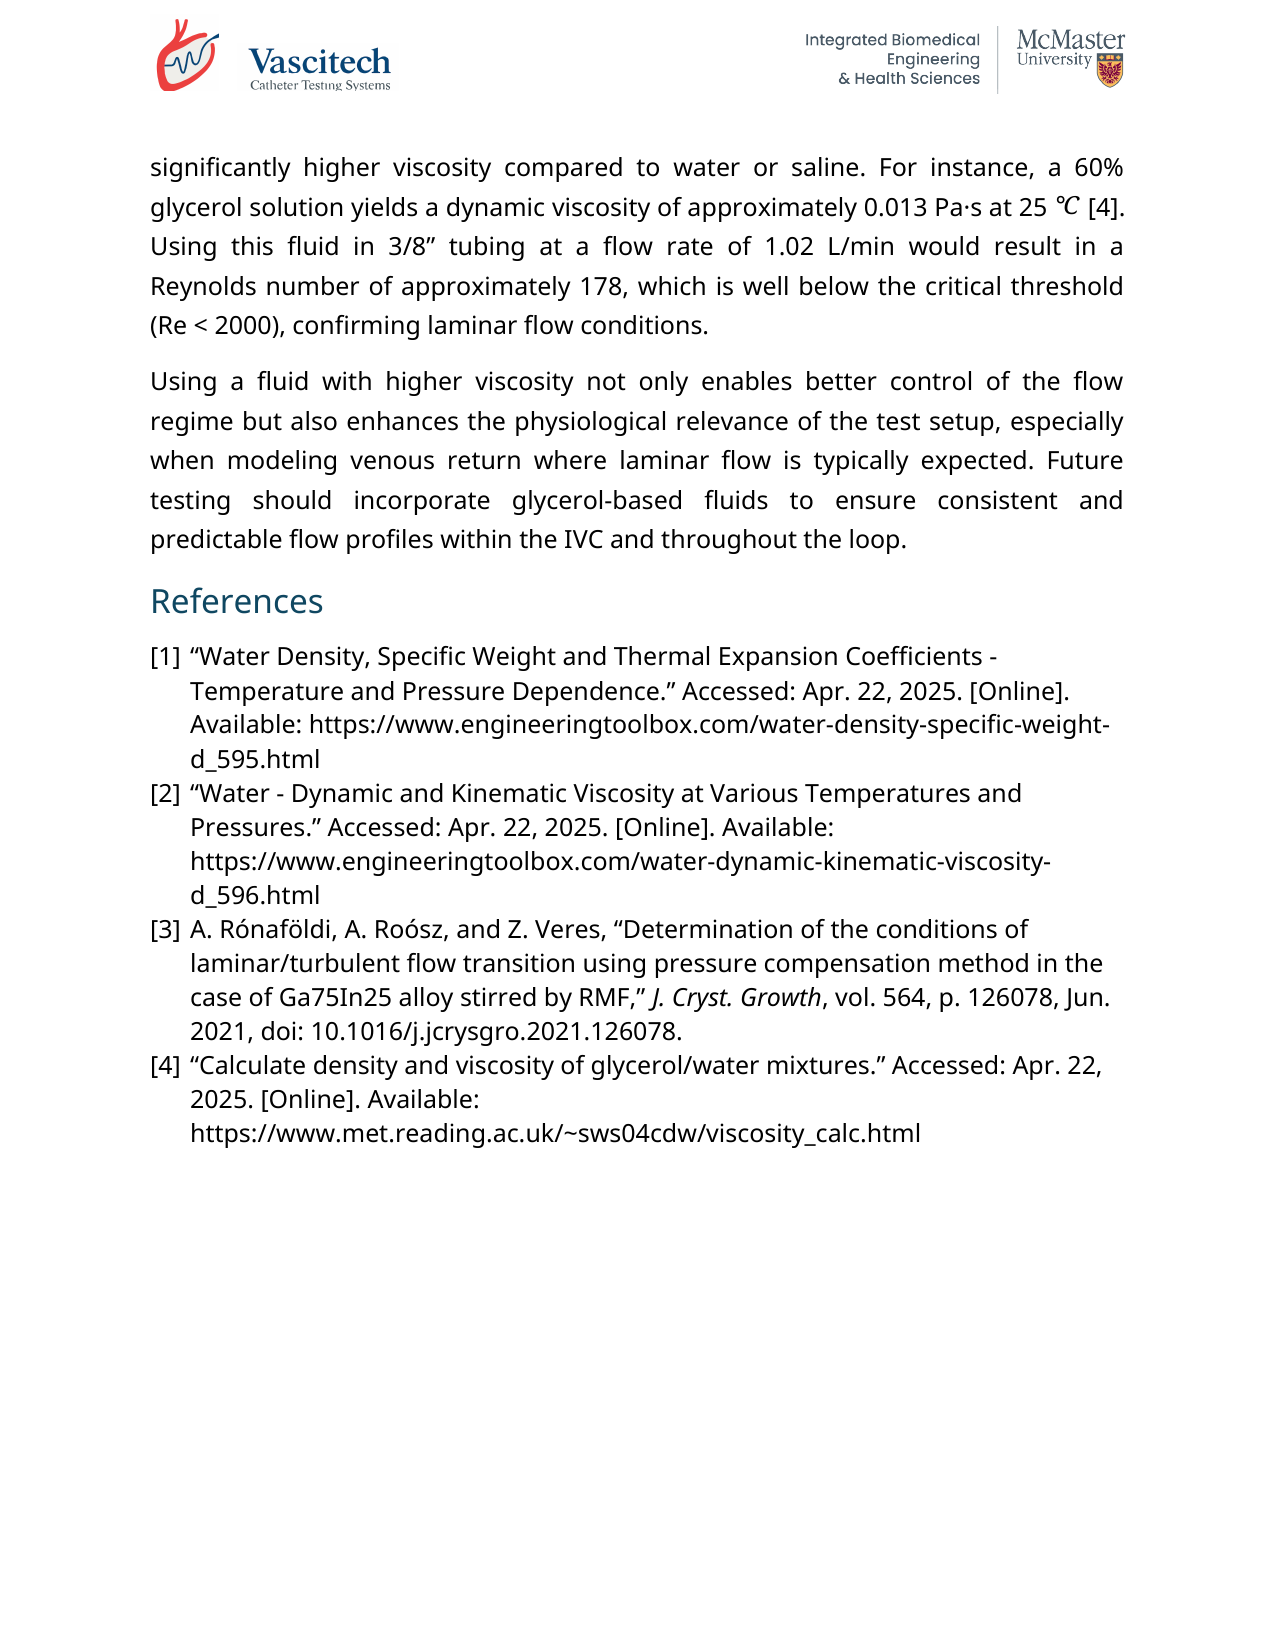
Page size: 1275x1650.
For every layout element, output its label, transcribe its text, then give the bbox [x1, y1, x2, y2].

text [4] “Calculate density and viscosity of glycerol/water mixtures.” Accessed: Apr. 22, 2025. [Online]. Available: https://www.met.reading.ac.uk/~sws04cdw/viscosity_calc.html [150, 1048, 1125, 1150]
text [1] “Water Density, Specific Weight and Thermal Expansion Coefficients - Temperature and Pressure Dependence.” Accessed: Apr. 22, 2025. [Online]. Available: https://www.engineeringtoolbox.com/water-density-specific-weight-d_595.html [150, 639, 1125, 775]
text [150, 150, 1125, 342]
picture [806, 26, 1125, 94]
picture [150, 14, 223, 94]
picture [236, 43, 403, 94]
text [3] A. Rónaföldi, A. Roósz, and Z. Veres, “Determination of the conditions of laminar/turbulent flow transition using pressure compensation method in the case of Ga75In25 alloy stirred by RMF,” J. Cryst. Growth, vol. 564, p. 126078, Jun. 2021, doi: 10.1016/j.jcrysgro.2021.126078. [150, 912, 1125, 1048]
text [2] “Water - Dynamic and Kinematic Viscosity at Various Temperatures and Pressures.” Accessed: Apr. 22, 2025. [Online]. Available: https://www.engineeringtoolbox.com/water-dynamic-kinematic-viscosity-d_596.html [150, 775, 1125, 912]
text Using a fluid with higher viscosity not only enables better control of the flow regime but also enhances the physiological relevance of the test setup, especially when modeling venous return where laminar flow is typically expected. Future testing should incorporate glycerol-based fluids to ensure consistent and predictable flow profiles within the IVC and throughout the loop. [150, 364, 1125, 556]
subtitle References [150, 578, 1125, 623]
